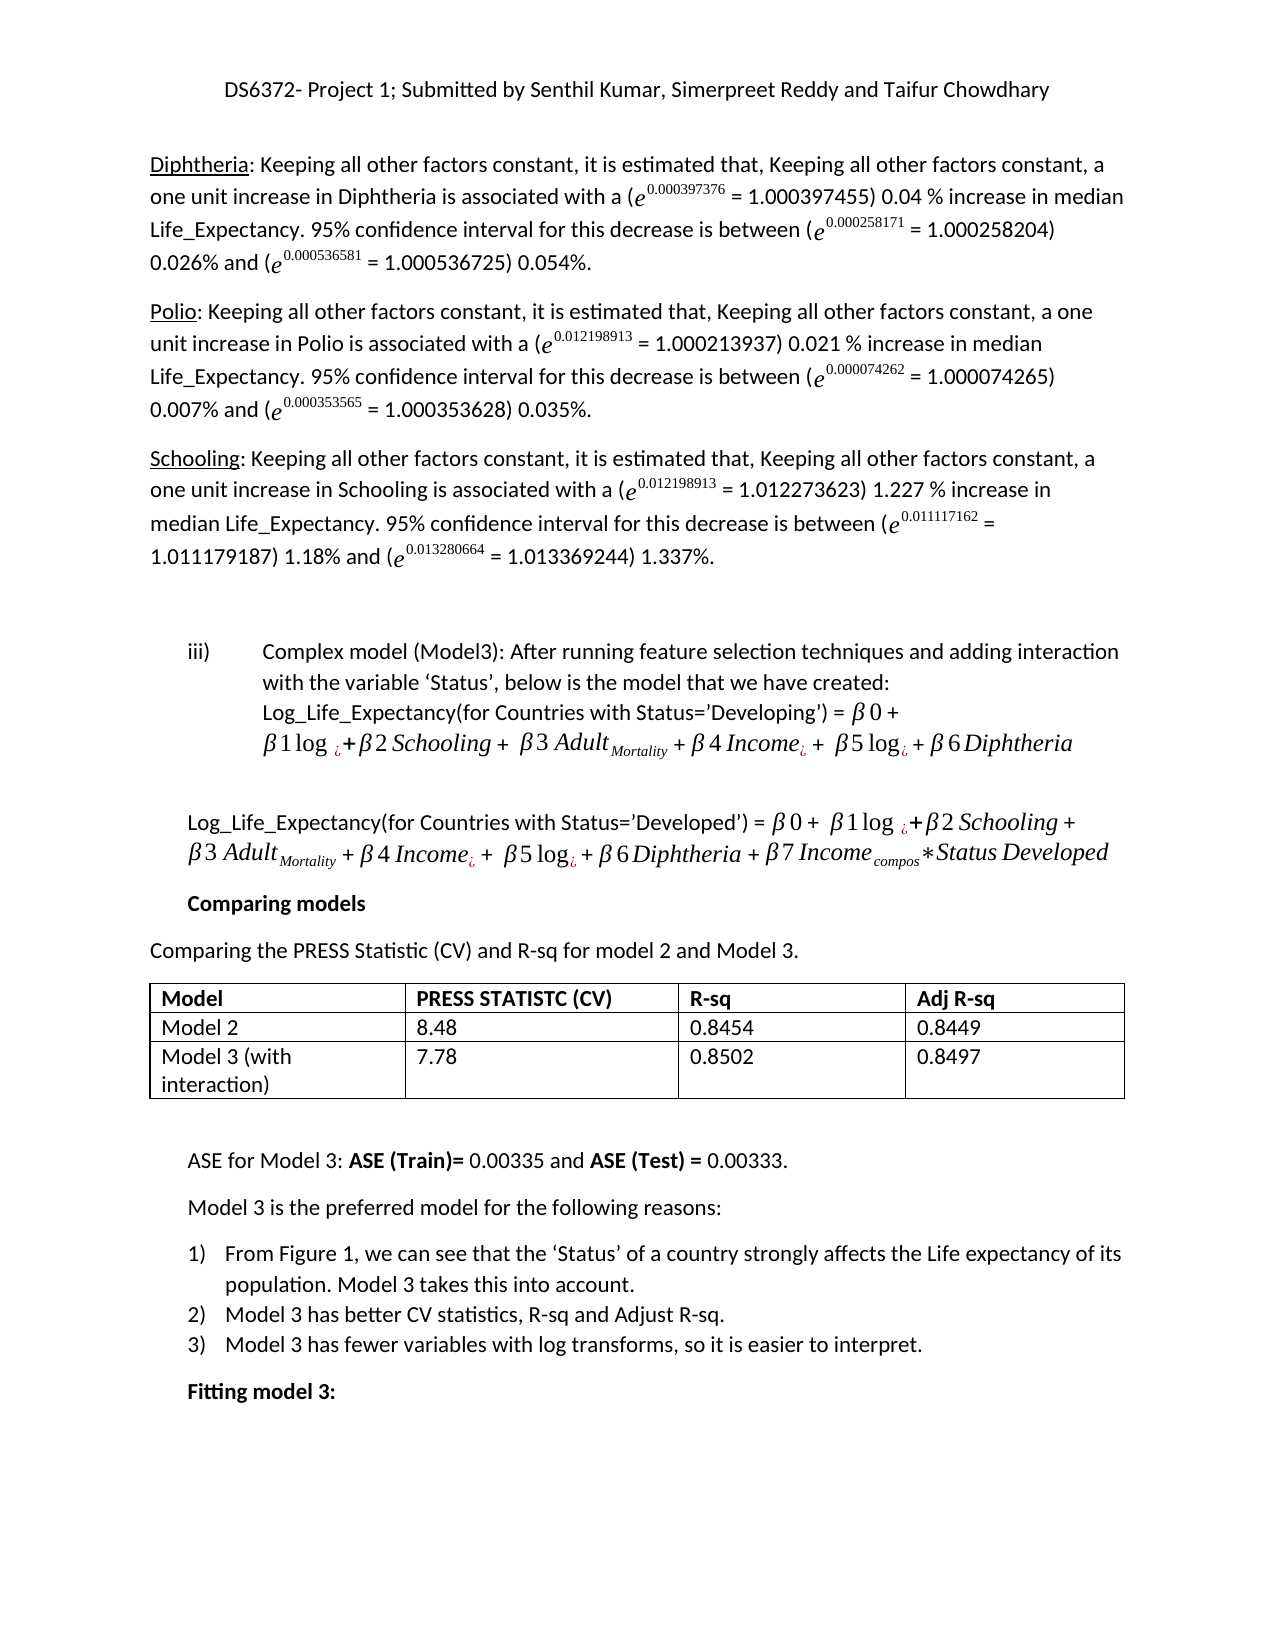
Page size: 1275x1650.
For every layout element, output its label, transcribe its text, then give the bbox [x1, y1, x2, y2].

table_cell 7.78 [406, 1042, 678, 1098]
table_header Adj R-sq [906, 984, 1124, 1012]
text Polio: Keeping all other factors constant, it is estimated that, Keeping all other factors constant, a one unit increase in Polio is associated with a ( = 1.000213937) 0.021 % increase in median Life_Expectancy. 95% confidence interval for this decrease is between ( = 1.000074265) 0.007% and ( = 1.000353628) 0.035%. [150, 297, 1125, 425]
table_cell Model 2 [151, 1013, 405, 1041]
text Log_Life_Expectancy(for Countries with Status=’Developed’) = + + + + + + [187, 808, 1125, 870]
table_header PRESS STATISTC (CV) [406, 984, 678, 1012]
list From Figure 1, we can see that the ‘Status’ of a country strongly affects the Life expectancy of its population. Model 3 takes this into account. [187, 1239, 1125, 1298]
table_header R-sq [679, 984, 905, 1012]
text Model 3 is the preferred model for the following reasons: [187, 1193, 1125, 1221]
table_cell 0.8497 [906, 1042, 1124, 1098]
table_cell 0.8502 [679, 1042, 905, 1098]
text Diphtheria: Keeping all other factors constant, it is estimated that, Keeping all other factors constant, a one unit increase in Diphtheria is associated with a ( = 1.000397455) 0.04 % increase in median Life_Expectancy. 95% confidence interval for this decrease is between ( = 1.000258204) 0.026% and ( = 1.000536725) 0.054%. [150, 150, 1125, 278]
table_cell 0.8449 [906, 1013, 1124, 1041]
table_cell 0.8454 [679, 1013, 905, 1041]
list Model 3 has fewer variables with log transforms, so it is easier to interpret. [187, 1330, 1125, 1358]
table_cell 8.48 [406, 1013, 678, 1041]
list Complex model (Model3): After running feature selection techniques and adding interaction with the variable ‘Status’, below is the model that we have created: [187, 637, 1125, 696]
table_cell Model 3 (with interaction) [151, 1042, 405, 1098]
text Schooling: Keeping all other factors constant, it is estimated that, Keeping all other factors constant, a one unit increase in Schooling is associated with a ( = 1.012273623) 1.227 % increase in median Life_Expectancy. 95% confidence interval for this decrease is between ( = 1.011179187) 1.18% and ( = 1.013369244) 1.337%. [150, 444, 1125, 572]
text Comparing the PRESS Statistic (CV) and R-sq for model 2 and Model 3. [150, 936, 1125, 964]
table_header Model [151, 984, 405, 1012]
text Fitting model 3: [187, 1377, 1125, 1405]
text Comparing models [187, 889, 1125, 917]
list Model 3 has better CV statistics, R-sq and Adjust R-sq. [187, 1300, 1125, 1328]
text ASE for Model 3: ASE (Train)= 0.00335 and ASE (Test) = 0.00333. [187, 1146, 1125, 1174]
list Log_Life_Expectancy(for Countries with Status=’Developing’) = + + + + + [262, 698, 1125, 759]
